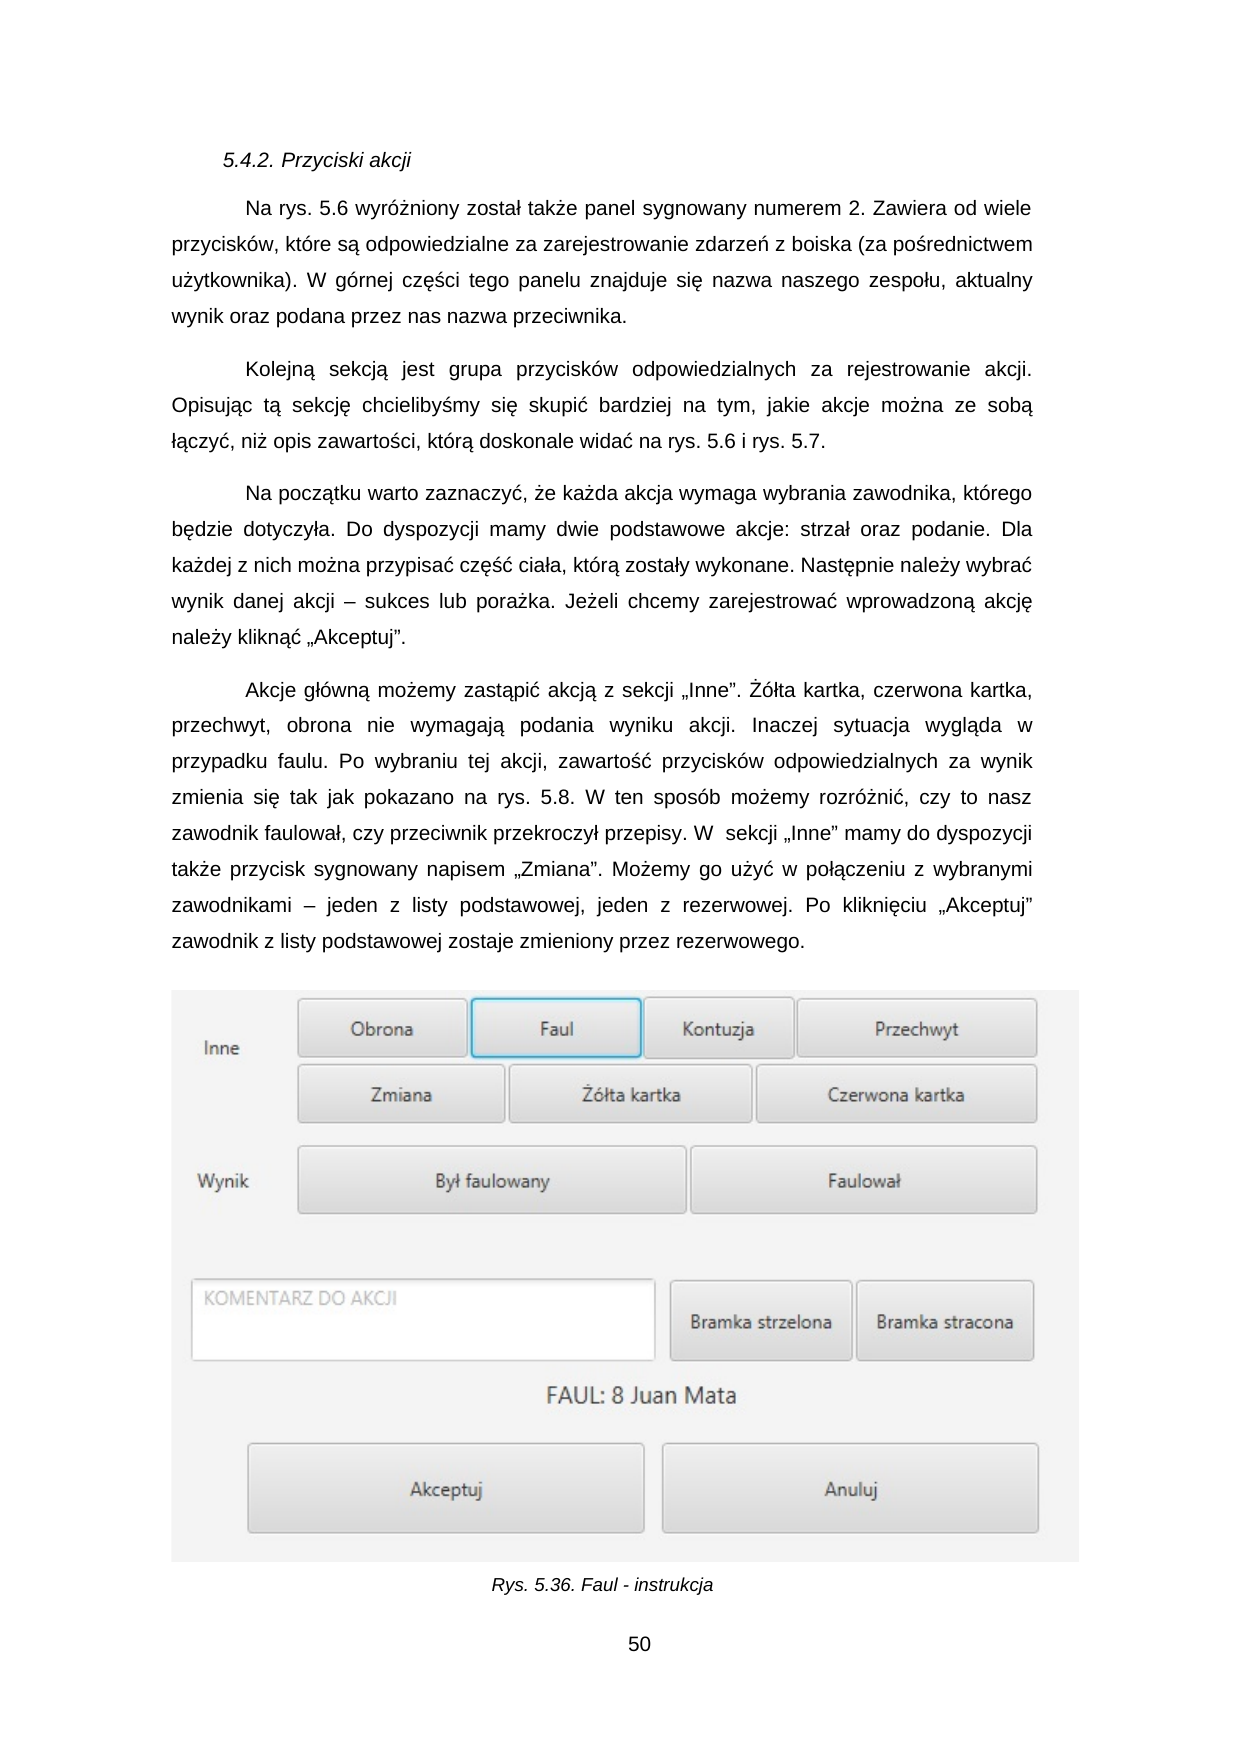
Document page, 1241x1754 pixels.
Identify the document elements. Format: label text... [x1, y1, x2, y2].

subtitle Przyciski akcji [223, 148, 1033, 172]
picture [171, 990, 1080, 1562]
text Na rys. 5.6 wyróżniony został także panel sygnowany numerem 2. Zawiera od wiele przycisków, które są odpowiedzialne za zarejestrowanie zdarzeń z boiska (za pośrednictwem użytkownika). W górnej części tego panelu znajduje się nazwa naszego zespołu, aktualny wynik oraz podana przez nas nazwa przeciwnika. [171, 196, 1033, 328]
text Kolejną sekcją jest grupa przycisków odpowiedzialnych za rejestrowanie akcji. Opisując tą sekcję chcielibyśmy się skupić bardziej na tym, jakie akcje można ze sobą łączyć, niż opis zawartości, którą doskonale widać na rys. 5.6 i rys. 5.7. [171, 357, 1033, 452]
text Akcje główną możemy zastąpić akcją z sekcji „Inne”. Żółta kartka, czerwona kartka, przechwyt, obrona nie wymagają podania wyniku akcji. Inaczej sytuacja wygląda w przypadku faulu. Po wybraniu tej akcji, zawartość przycisków odpowiedzialnych za wynik zmienia się tak jak pokazano na rys. 5.8. W ten sposób możemy rozróżnić, czy to nasz zawodnik faulował, czy przeciwnik przekroczył przepisy. W sekcji „Inne” mamy do dyspozycji także przycisk sygnowany napisem „Zmiana”. Możemy go użyć w połączeniu z wybranymi zawodnikami – jeden z listy podstawowej, jeden z rezerwowej. Po kliknięciu „Akceptuj” zawodnik z listy podstawowej zostaje zmieniony przez rezerwowego. [171, 677, 1033, 953]
text Na początku warto zaznaczyć, że każda akcja wymaga wybrania zawodnika, którego będzie dotyczyła. Do dyspozycji mamy dwie podstawowe akcje: strzał oraz podanie. Dla każdej z nich można przypisać część ciała, którą zostały wykonane. Następnie należy wybrać wynik danej akcji – sukces lub porażka. Jeżeli chcemy zarejestrować wprowadzoną akcję należy kliknąć „Akceptuj”. [171, 481, 1033, 649]
